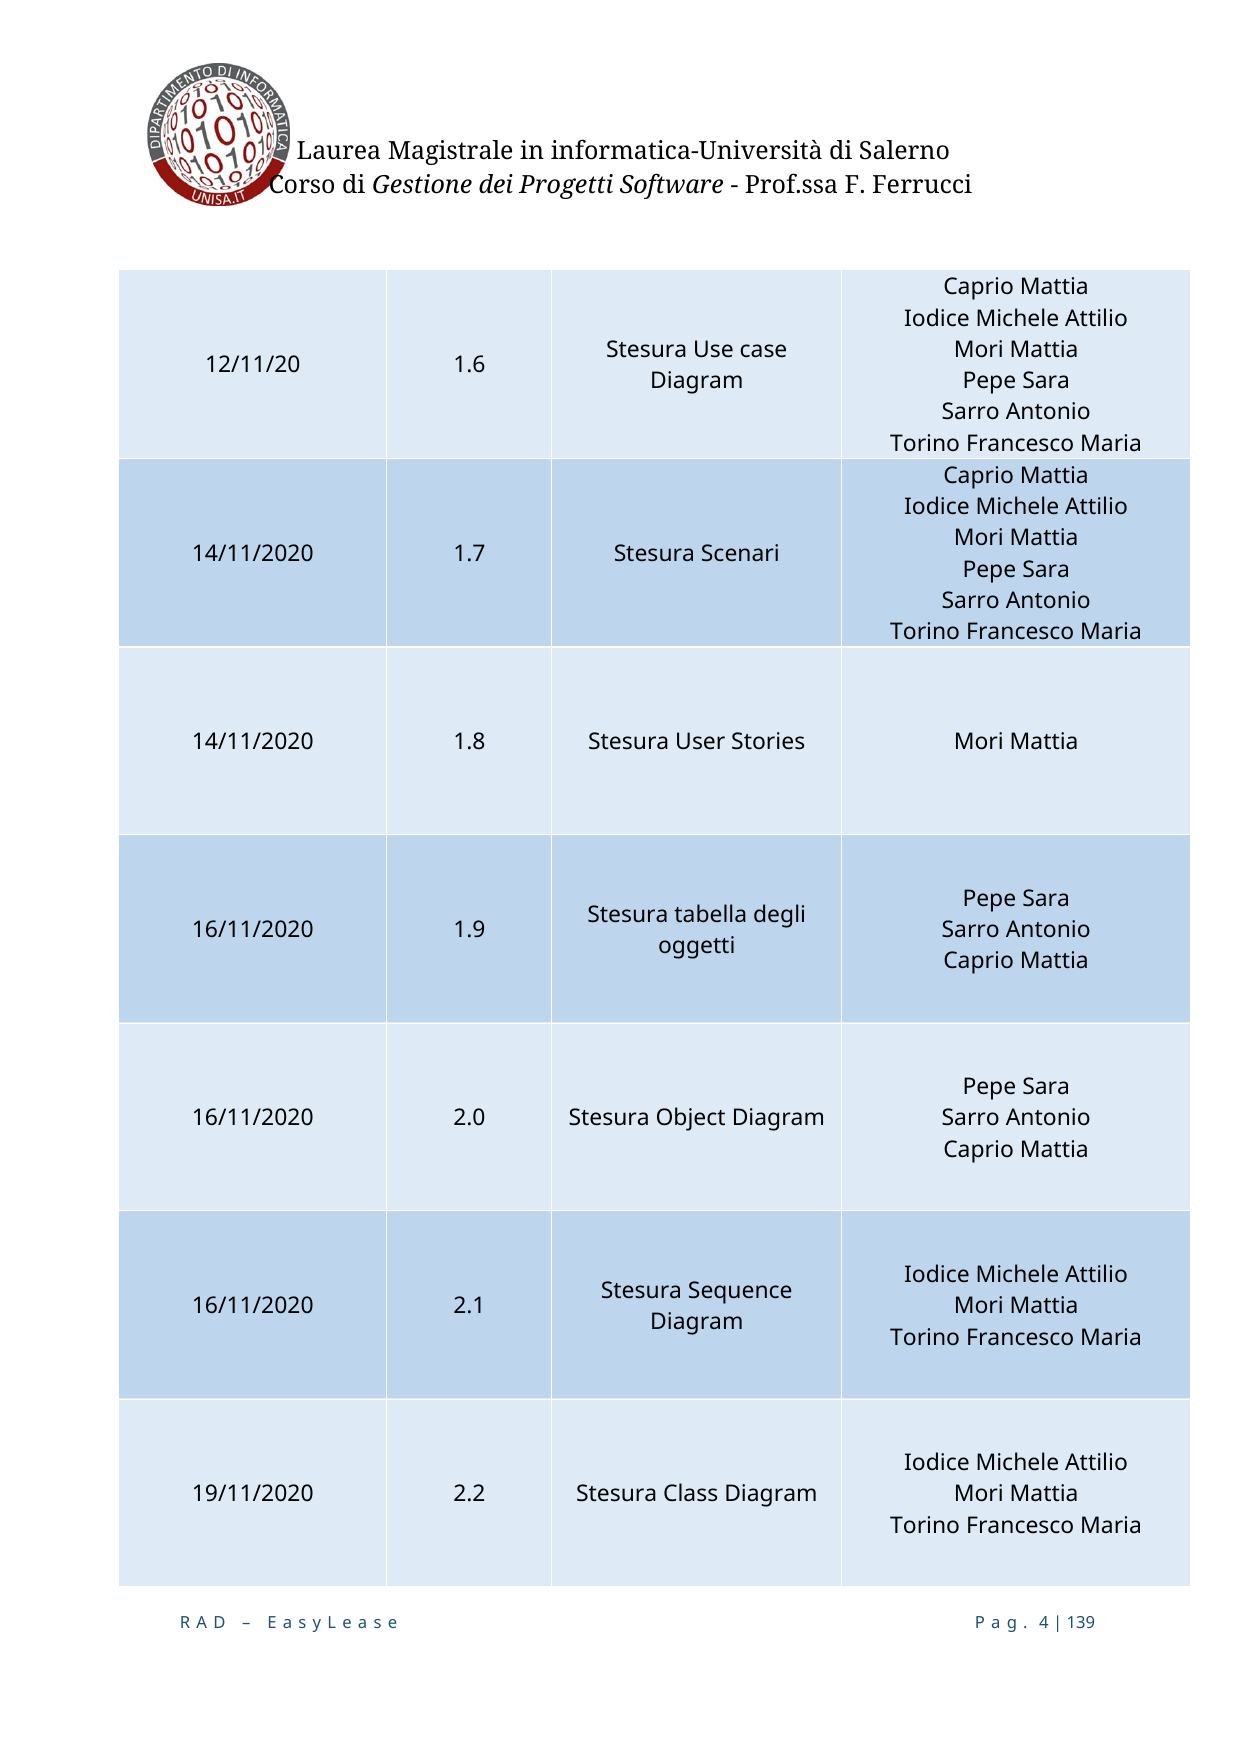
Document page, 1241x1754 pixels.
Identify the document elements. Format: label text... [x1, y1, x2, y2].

table_cell 1.9 [387, 835, 551, 1022]
table_cell Stesura Class Diagram [552, 1400, 841, 1586]
table_cell 16/11/2020 [119, 1024, 386, 1210]
table_cell Iodice Michele Attilio Mori Mattia Torino Francesco Maria [842, 1211, 1190, 1398]
table_cell 1.6 [387, 270, 551, 458]
table_cell 14/11/2020 [119, 648, 386, 834]
table_cell 2.2 [387, 1400, 551, 1586]
table_cell Mori Mattia [842, 648, 1190, 834]
picture [147, 63, 290, 206]
table_cell 16/11/2020 [119, 835, 386, 1022]
table_cell Iodice Michele Attilio Mori Mattia Torino Francesco Maria [842, 1400, 1190, 1586]
table_cell Caprio Mattia Iodice Michele Attilio Mori Mattia Pepe Sara Sarro Antonio Torino Francesco Maria [842, 270, 1190, 458]
table_cell Stesura Sequence Diagram [552, 1211, 841, 1398]
table_cell Caprio Mattia Iodice Michele Attilio Mori Mattia Pepe Sara Sarro Antonio Torino Francesco Maria [842, 459, 1190, 646]
table_cell 19/11/2020 [119, 1400, 386, 1586]
table_cell Pepe Sara Sarro Antonio Caprio Mattia [842, 1024, 1190, 1210]
table_cell Pepe Sara Sarro Antonio Caprio Mattia [842, 835, 1190, 1022]
table_cell Stesura User Stories [552, 648, 841, 834]
table_cell 2.1 [387, 1211, 551, 1398]
table_cell 1.7 [387, 459, 551, 646]
table_cell 14/11/2020 [119, 459, 386, 646]
table_cell Stesura Object Diagram [552, 1024, 841, 1210]
table_cell 1.8 [387, 648, 551, 834]
table_cell Stesura tabella degli oggetti [552, 835, 841, 1022]
table_cell 12/11/20 [119, 270, 386, 458]
table_cell Stesura Scenari [552, 459, 841, 646]
table_cell Stesura Use case Diagram [552, 270, 841, 458]
table_cell 2.0 [387, 1024, 551, 1210]
table_cell 16/11/2020 [119, 1211, 386, 1398]
